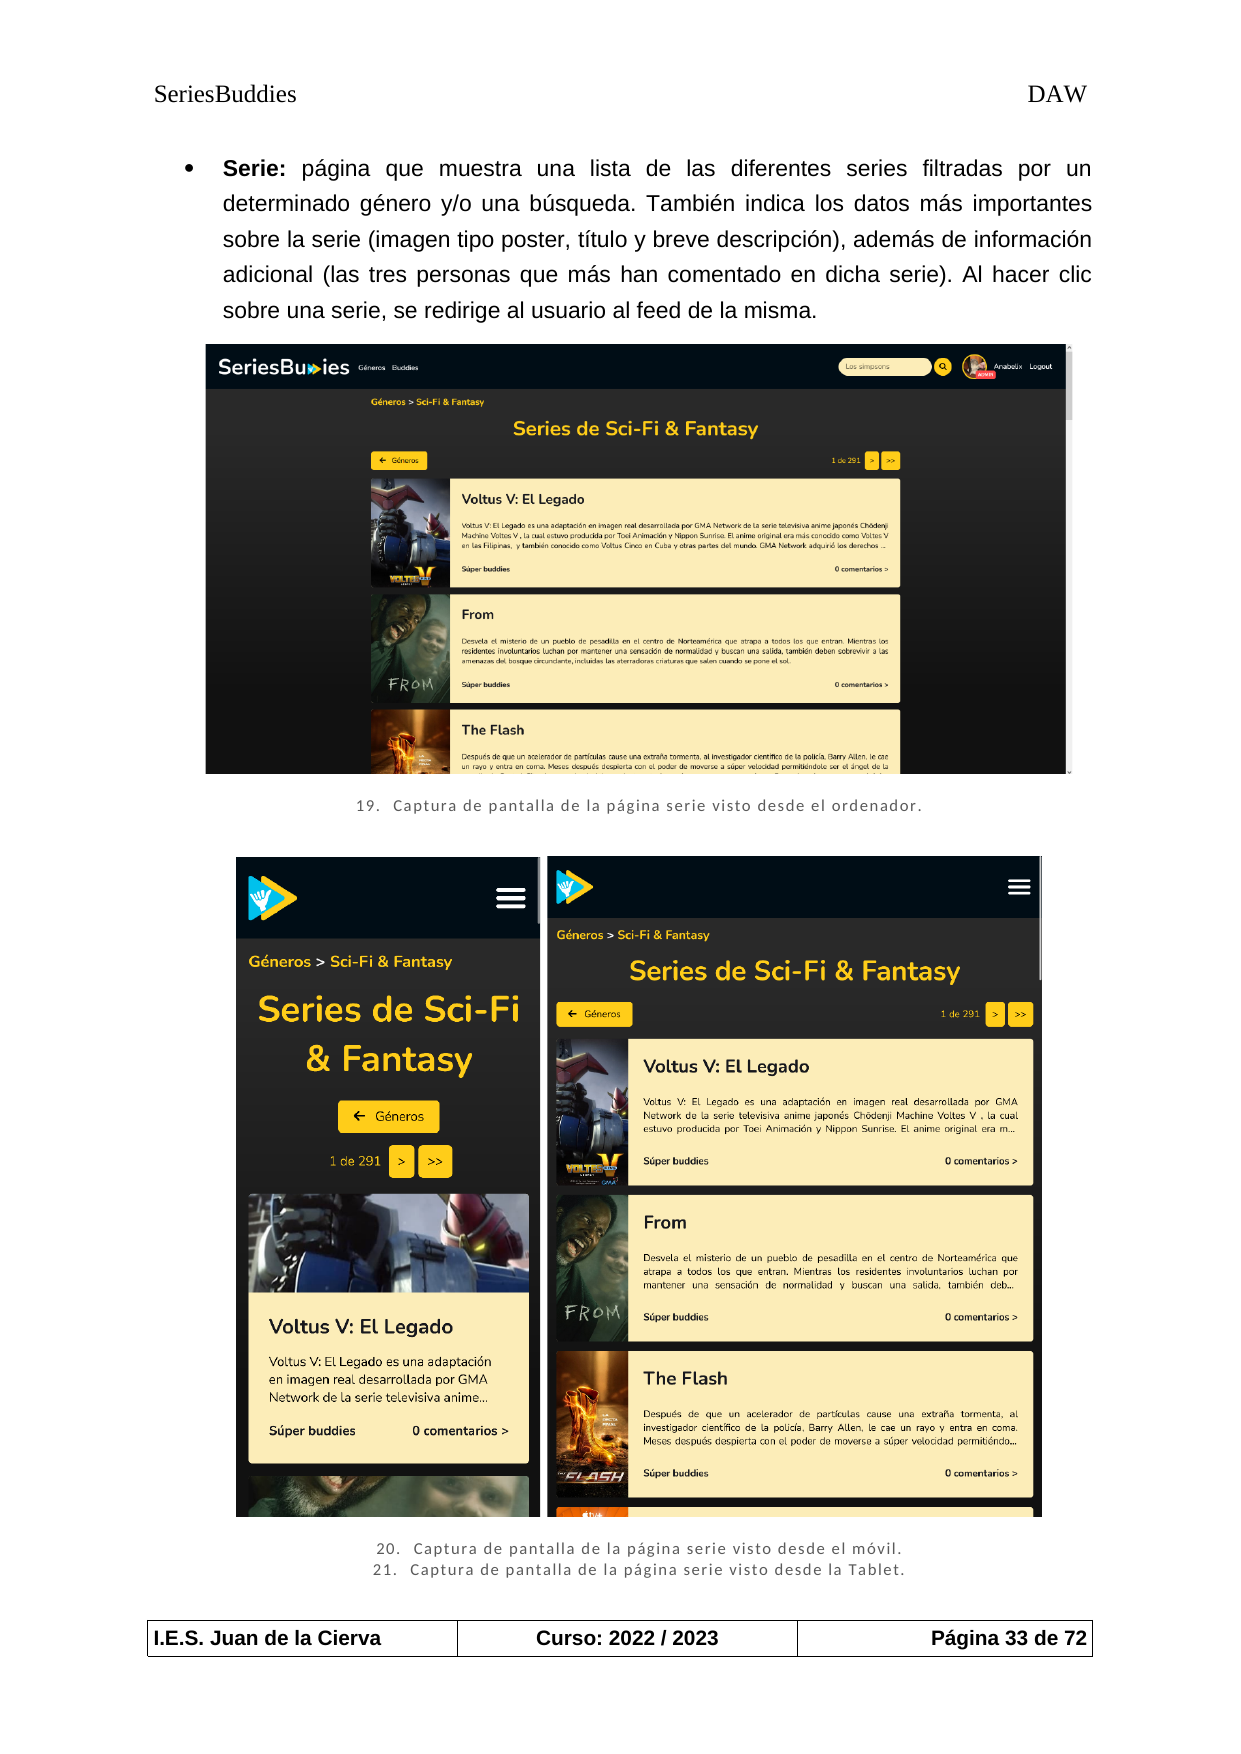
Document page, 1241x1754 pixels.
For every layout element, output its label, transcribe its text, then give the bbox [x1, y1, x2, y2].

subtitle Captura de pantalla de la página serie visto desde el ordenador. [185, 796, 1093, 816]
picture [547, 856, 1042, 1517]
subtitle Captura de pantalla de la página serie visto desde el móvil. [185, 1538, 1093, 1559]
picture [205, 344, 1073, 774]
subtitle Captura de pantalla de la página serie visto desde la Tablet. [185, 1559, 1093, 1579]
list Serie: página que muestra una lista de las diferentes series filtradas por un determinado género y/o una búsqueda. También indica los datos más importantes sobre la serie (imagen tipo poster, título y breve descripción), además de información adicional (las tres personas que más han comentado en dicha serie). Al hacer clic sobre una serie, se redirige al usuario al feed de la misma. [185, 154, 1093, 323]
picture [236, 857, 541, 1517]
